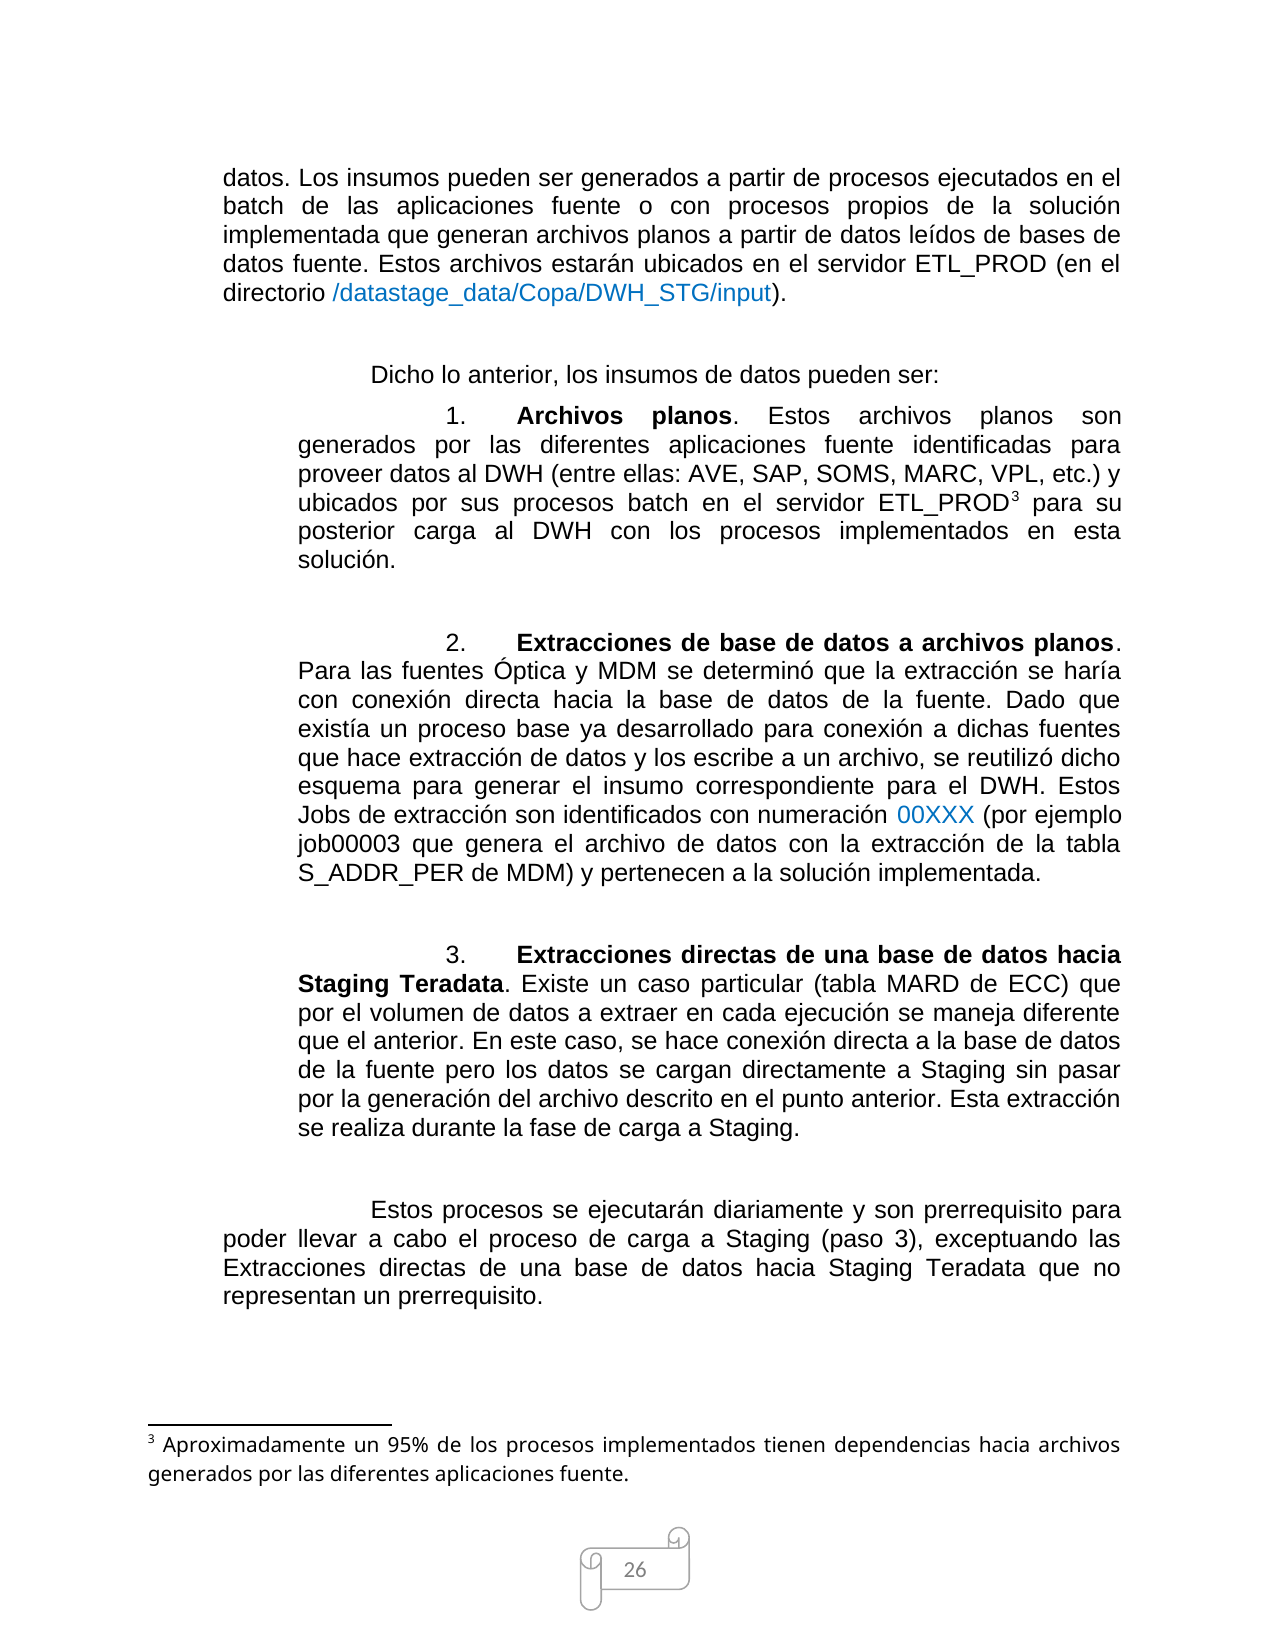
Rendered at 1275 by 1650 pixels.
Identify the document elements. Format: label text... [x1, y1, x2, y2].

list Archivos planos. Estos archivos planos son generados por las diferentes aplicaciones fuente identificadas para proveer datos al DWH (entre ellas: AVE, SAP, SOMS, MARC, VPL, etc.) y ubicados por sus procesos batch en el servidor ETL_PROD para su posterior carga al DWH con los procesos implementados en esta solución. [298, 401, 1122, 574]
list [223, 162, 1122, 306]
list Extracciones de base de datos a archivos planos. Para las fuentes Óptica y MDM se determinó que la extracción se haría con conexión directa hacia la base de datos de la fuente. Dado que existía un proceso base ya desarrollado para conexión a dichas fuentes que hace extracción de datos y los escribe a un archivo, se reutilizó dicho esquema para generar el insumo correspondiente para el DWH. Estos Jobs de extracción son identificados con numeración 00XXX (por ejemplo job00003 que genera el archivo de datos con la extracción de la tabla S_ADDR_PER de MDM) y pertenecen a la solución implementada. [298, 627, 1122, 886]
list Extracciones directas de una base de datos hacia Staging Teradata. Existe un caso particular (tabla MARD de ECC) que por el volumen de datos a extraer en cada ejecución se maneja diferente que el anterior. En este caso, se hace conexión directa a la base de datos de la fuente pero los datos se cargan directamente a Staging sin pasar por la generación del archivo descrito en el punto anterior. Esta extracción se realiza durante la fase de carga a Staging. [298, 940, 1122, 1141]
text Dicho lo anterior, los insumos de datos pueden ser: [223, 360, 1122, 389]
text Estos procesos se ejecutarán diariamente y son prerrequisito para poder llevar a cabo el proceso de carga a Staging (paso 3), exceptuando las Extracciones directas de una base de datos hacia Staging Teradata que no representan un prerrequisito. [223, 1195, 1122, 1310]
